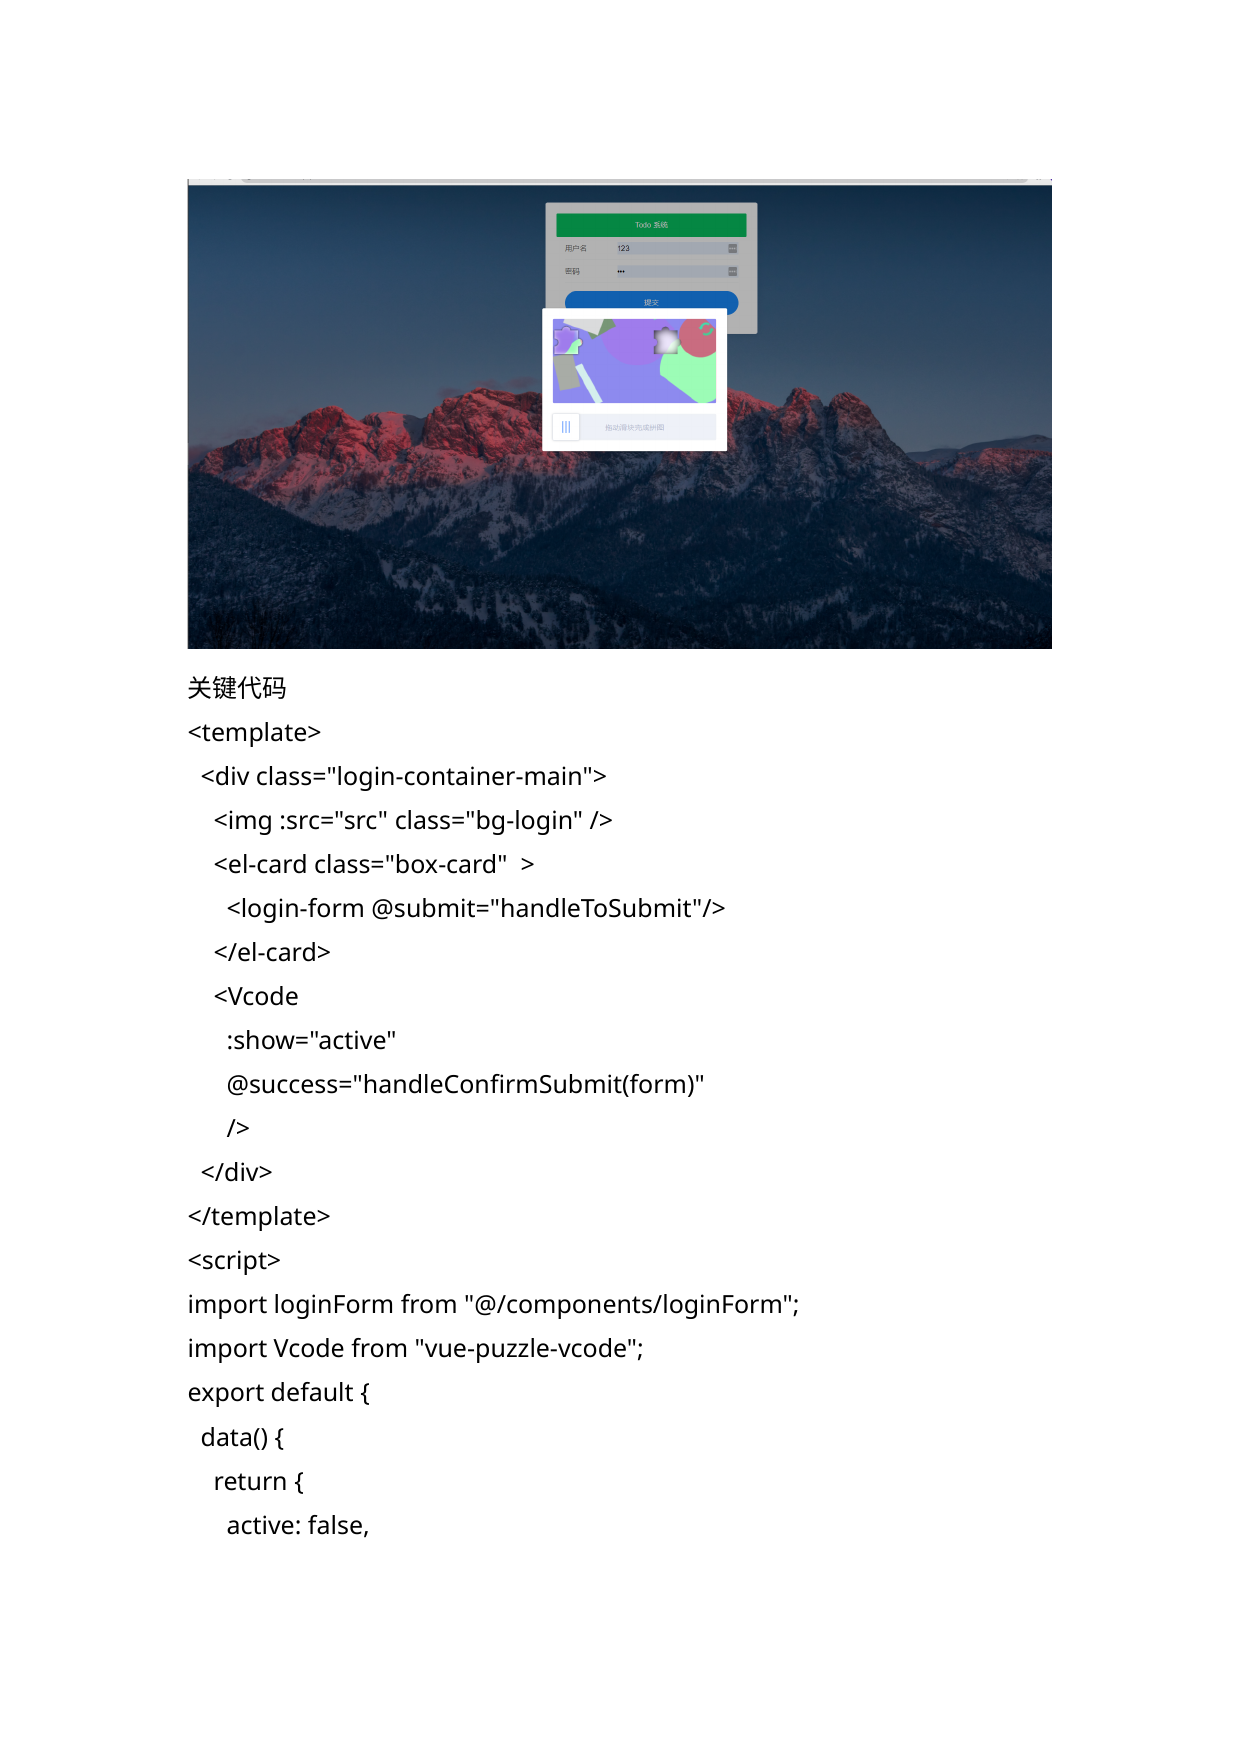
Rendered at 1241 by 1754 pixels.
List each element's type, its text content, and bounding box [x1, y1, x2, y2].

text </div> [187, 1150, 1053, 1194]
text import Vcode from "vue-puzzle-vcode"; [187, 1326, 1053, 1370]
text export default { [187, 1370, 1053, 1414]
text @success="handleConfirmSubmit(form)" [187, 1062, 1053, 1106]
text </template> [187, 1194, 1053, 1238]
text <el-card class="box-card" > [187, 841, 1053, 885]
text <Vcode [187, 973, 1053, 1018]
text <template> [187, 709, 1053, 753]
text import loginForm from "@/components/loginForm"; [187, 1282, 1053, 1326]
text /> [187, 1106, 1053, 1150]
text :show="active" [187, 1018, 1053, 1062]
text <div class="login-container-main"> [187, 753, 1053, 797]
text <img :src="src" class="bg-login" /> [187, 797, 1053, 841]
text data() { [187, 1414, 1053, 1458]
text return { [187, 1458, 1053, 1502]
text active: false, [187, 1502, 1053, 1546]
text <login-form @submit="handleToSubmit"/> [187, 885, 1053, 929]
picture [187, 179, 1052, 649]
text </el-card> [187, 929, 1053, 973]
text 关键代码 [187, 665, 1053, 709]
text <script> [187, 1238, 1053, 1282]
